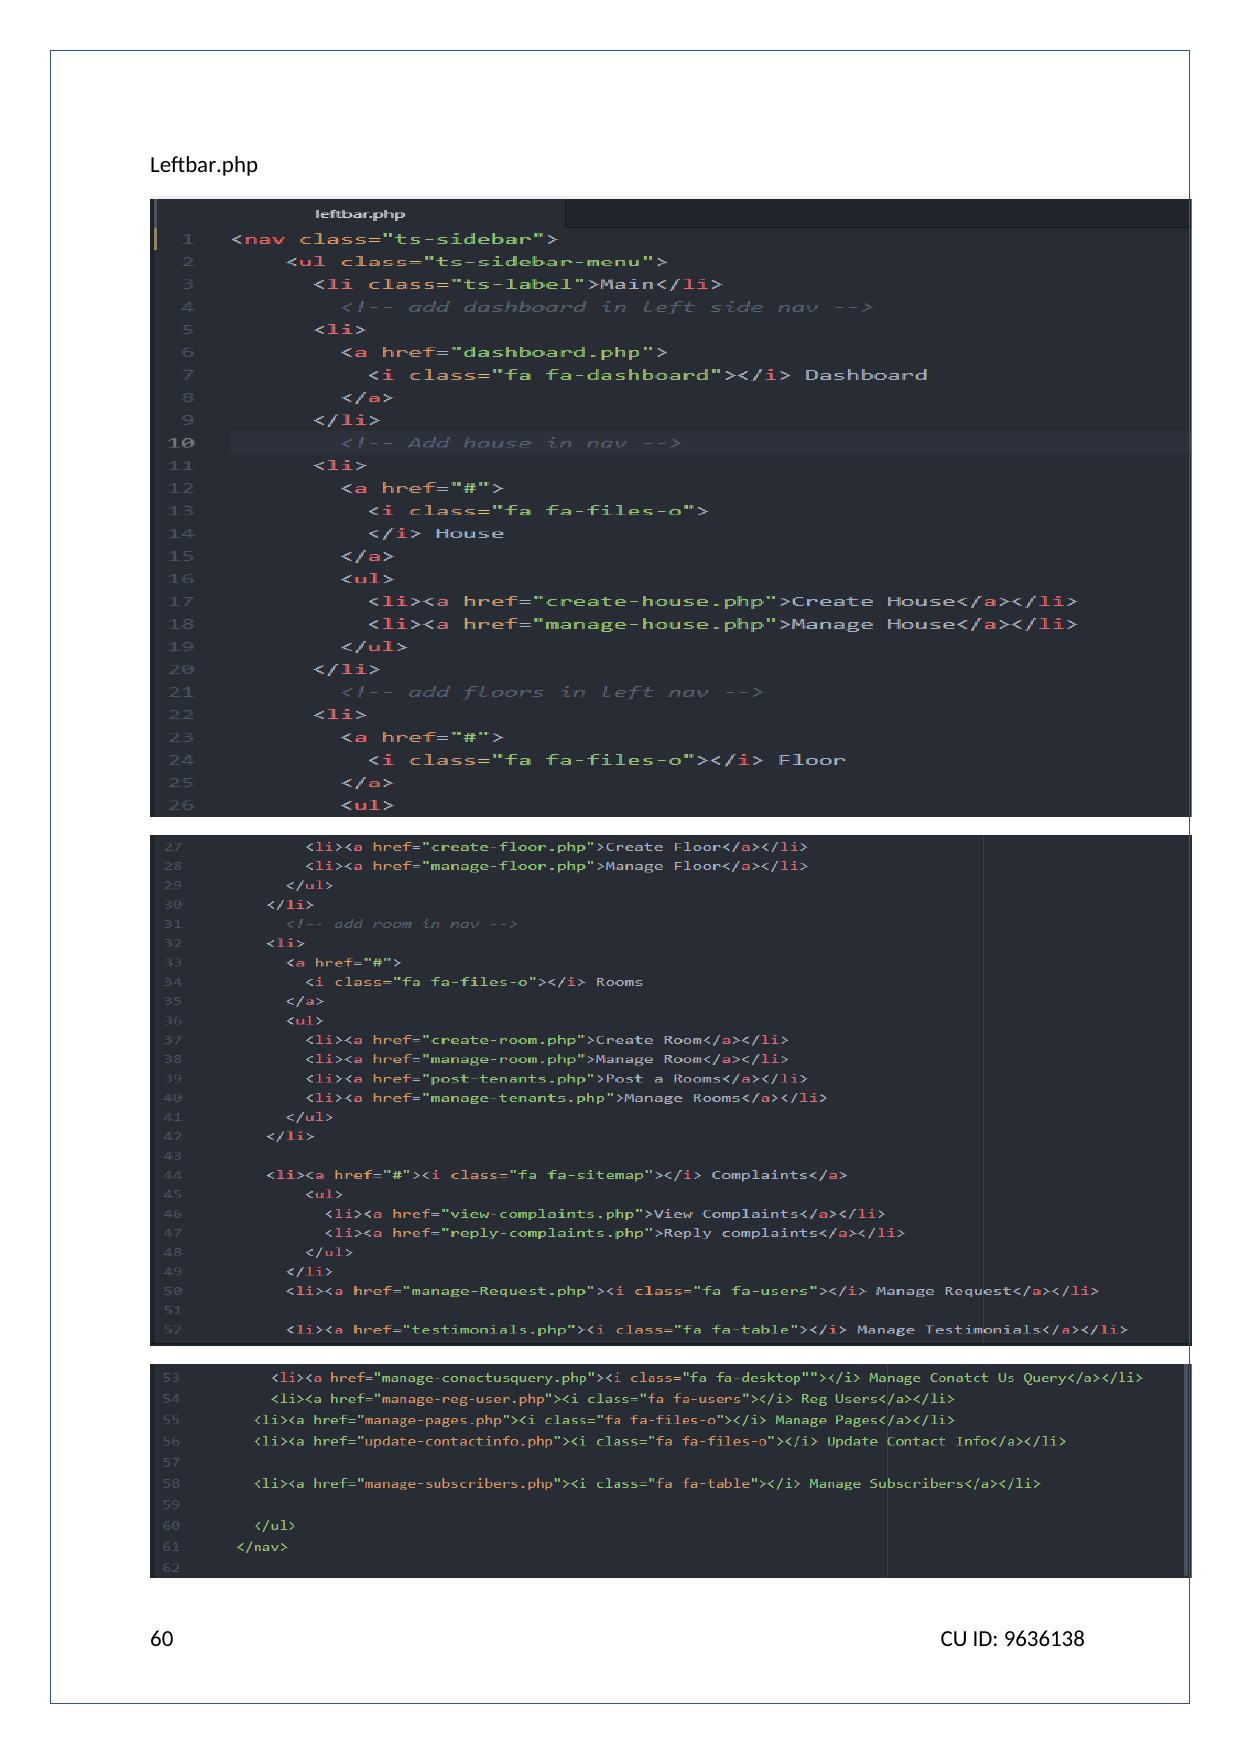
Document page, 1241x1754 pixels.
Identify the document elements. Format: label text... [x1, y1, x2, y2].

picture [150, 835, 1189, 1346]
picture [150, 196, 1189, 817]
text Leftbar.php [150, 150, 1090, 178]
picture [150, 1364, 1189, 1578]
